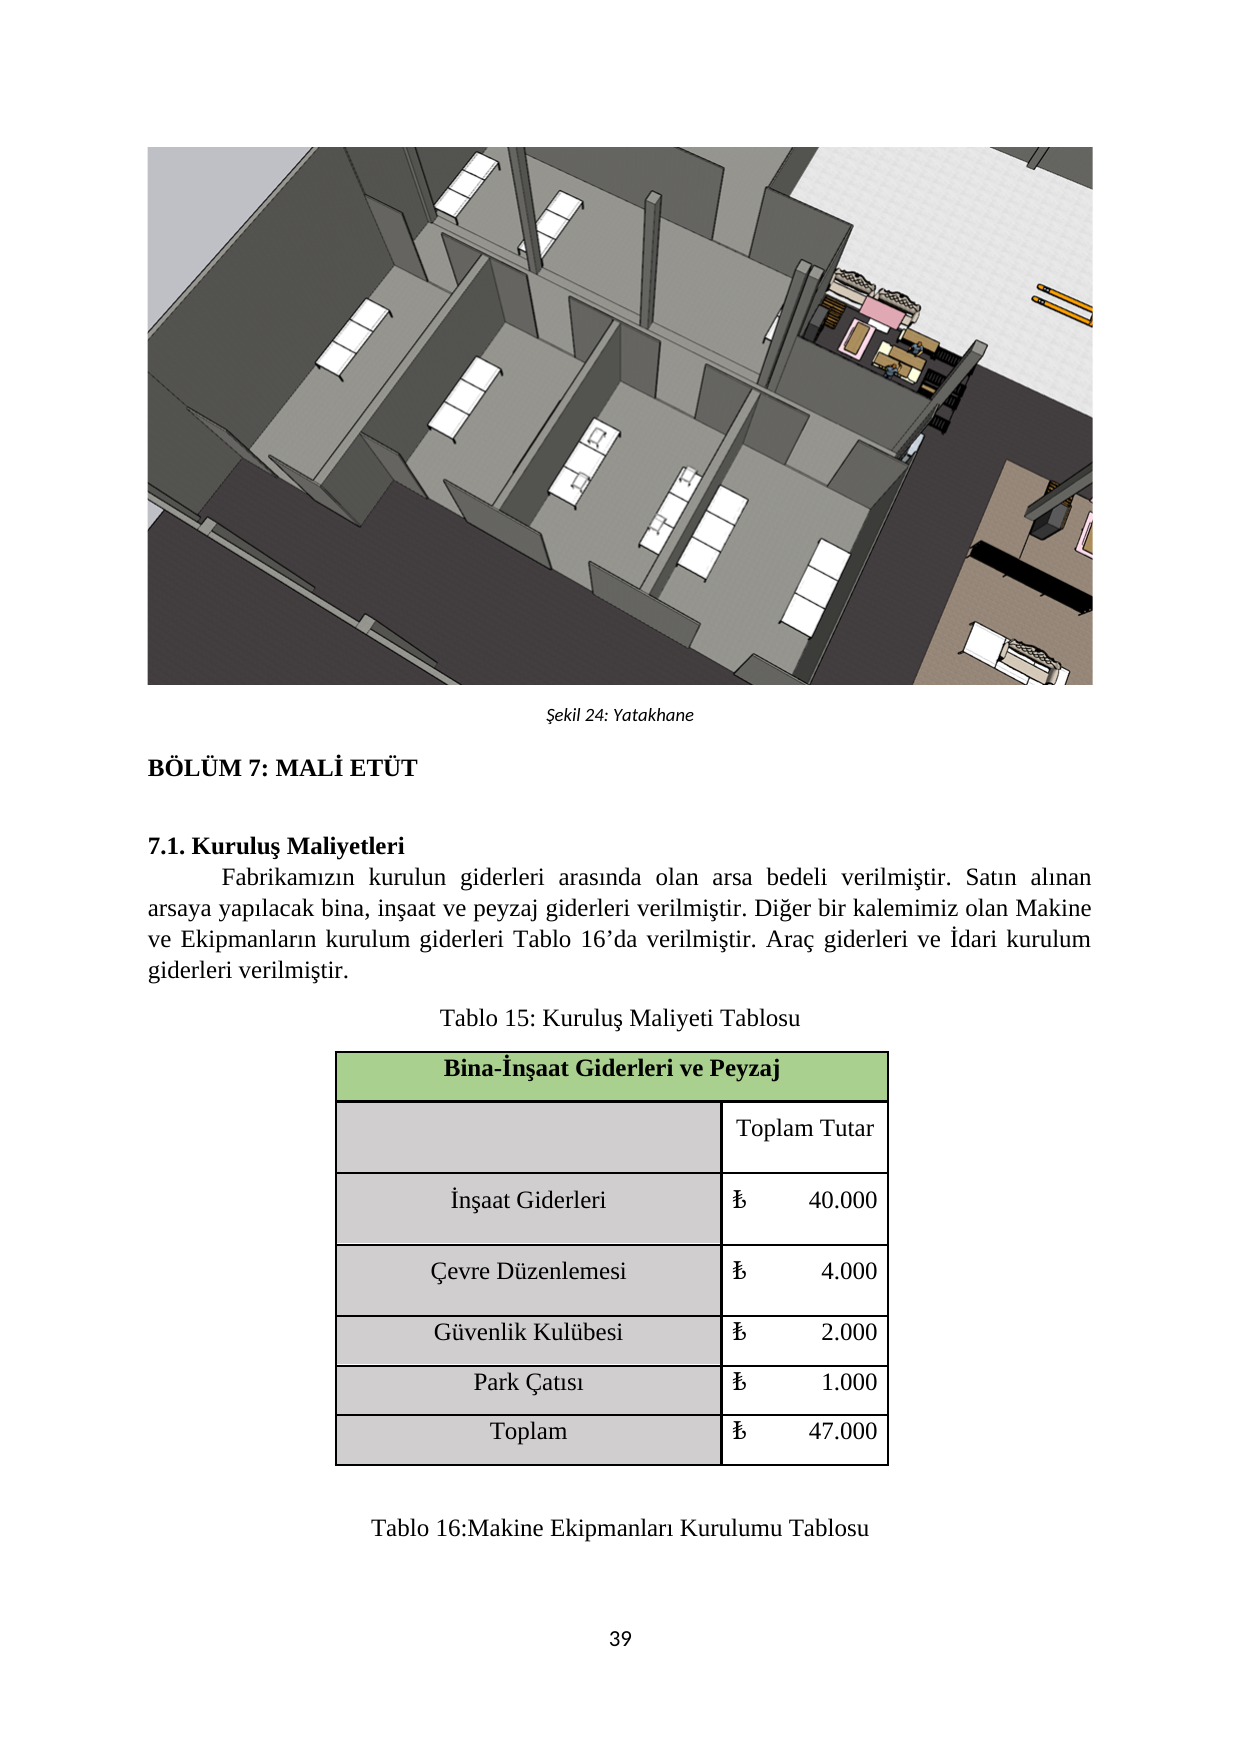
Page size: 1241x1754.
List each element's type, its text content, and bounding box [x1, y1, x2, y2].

text Şekil 24: Yatakhane [148, 703, 1093, 726]
table_cell ₺ 47.000 [723, 1416, 887, 1464]
table_cell Park Çatısı [337, 1367, 720, 1414]
table_cell Toplam Tutar [723, 1103, 887, 1172]
table_cell ₺ 2.000 [723, 1317, 887, 1364]
subtitle BÖLÜM 7: MALİ ETÜT [148, 753, 1093, 782]
table_header Bina-İnşaat Giderleri ve Peyzaj [337, 1053, 887, 1100]
picture [147, 147, 1093, 685]
table_cell ₺ 40.000 [723, 1174, 887, 1243]
table_cell Toplam [337, 1416, 720, 1464]
table_cell Güvenlik Kulübesi [337, 1317, 720, 1364]
subtitle 7.1. Kuruluş Maliyetleri [148, 831, 1093, 860]
text Fabrikamızın kurulun giderleri arasında olan arsa bedeli verilmiştir. Satın alınan arsaya yapılacak bina, inşaat ve peyzaj giderleri verilmiştir. Diğer bir kalemimiz olan Makine ve Ekipmanların kurulum giderleri Tablo 16’da verilmiştir. Araç giderleri ve İdari kurulum giderleri verilmiştir. [148, 862, 1093, 984]
table_cell Çevre Düzenlemesi [337, 1246, 720, 1315]
table_cell İnşaat Giderleri [337, 1174, 720, 1243]
text Tablo 15: Kuruluş Maliyeti Tablosu [148, 1003, 1093, 1032]
table_cell ₺ 1.000 [723, 1367, 887, 1414]
text Tablo 16:Makine Ekipmanları Kurulumu Tablosu [148, 1513, 1093, 1542]
table_cell [337, 1103, 720, 1172]
table_cell ₺ 4.000 [723, 1246, 887, 1315]
